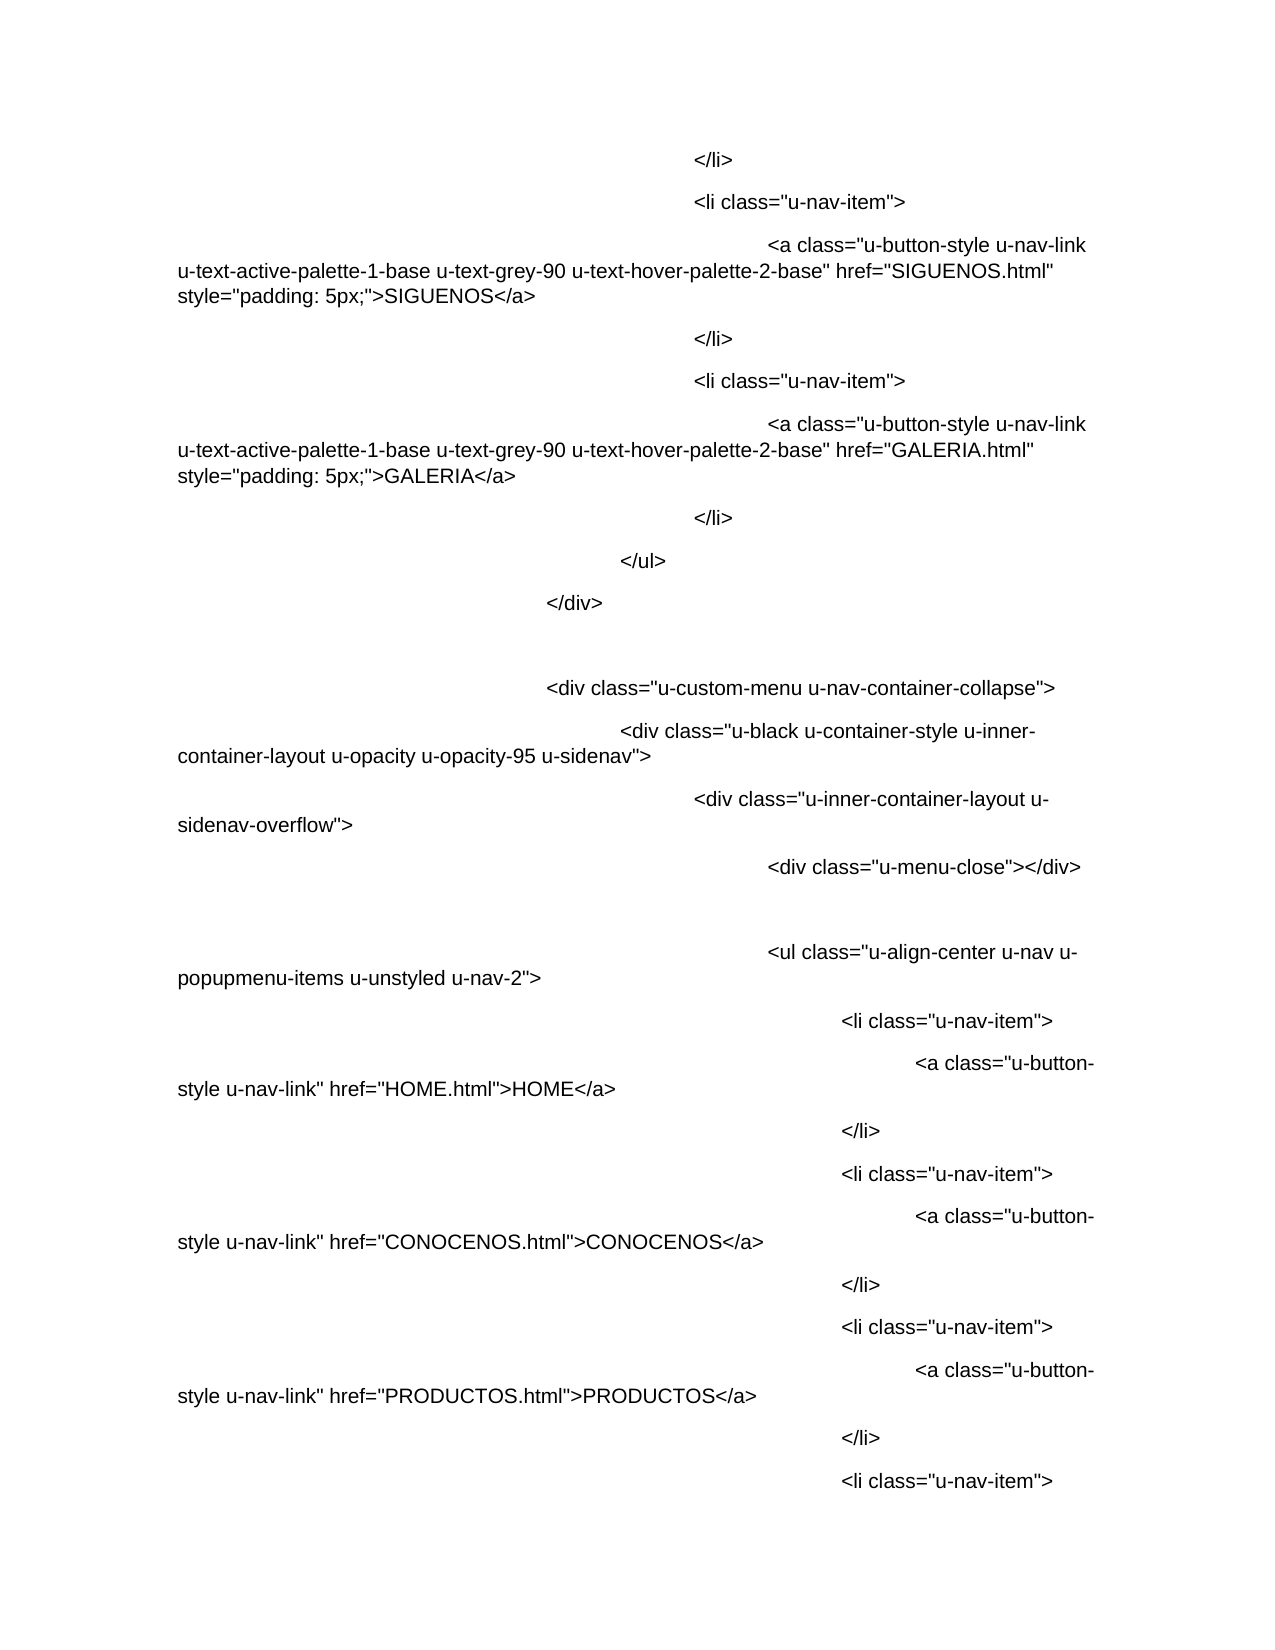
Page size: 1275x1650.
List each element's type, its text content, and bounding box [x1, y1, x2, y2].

text <a class="u-button-style u-nav-link u-text-active-palette-1-base u-text-grey-90 u-text-hover-palette-2-base" href="GALERIA.html" style="padding: 5px;">GALERIA</a> [177, 412, 1098, 487]
text </li> [177, 506, 1098, 530]
text </li> [177, 1426, 1098, 1450]
text <li class="u-nav-item"> [177, 1008, 1098, 1032]
text <div class="u-menu-close"></div> [177, 855, 1098, 879]
text </li> [177, 148, 1098, 172]
text <div class="u-inner-container-layout u-sidenav-overflow"> [177, 787, 1098, 837]
text <ul class="u-align-center u-nav u-popupmenu-items u-unstyled u-nav-2"> [177, 940, 1098, 990]
text <li class="u-nav-item"> [177, 1315, 1098, 1339]
text </li> [177, 1273, 1098, 1297]
text </div> [177, 591, 1098, 615]
text </li> [177, 1119, 1098, 1143]
text <a class="u-button-style u-nav-link" href="CONOCENOS.html">CONOCENOS</a> [177, 1204, 1098, 1254]
text <li class="u-nav-item"> [177, 1162, 1098, 1186]
text <a class="u-button-style u-nav-link" href="PRODUCTOS.html">PRODUCTOS</a> [177, 1358, 1098, 1407]
text <li class="u-nav-item"> [177, 369, 1098, 393]
text <li class="u-nav-item"> [177, 1468, 1098, 1492]
text <li class="u-nav-item"> [177, 190, 1098, 214]
text <a class="u-button-style u-nav-link" href="HOME.html">HOME</a> [177, 1051, 1098, 1101]
text <a class="u-button-style u-nav-link u-text-active-palette-1-base u-text-grey-90 u-text-hover-palette-2-base" href="SIGUENOS.html" style="padding: 5px;">SIGUENOS</a> [177, 233, 1098, 308]
text <div class="u-black u-container-style u-inner-container-layout u-opacity u-opacity-95 u-sidenav"> [177, 718, 1098, 768]
text </li> [177, 327, 1098, 351]
text <div class="u-custom-menu u-nav-container-collapse"> [177, 676, 1098, 700]
text </ul> [177, 548, 1098, 572]
